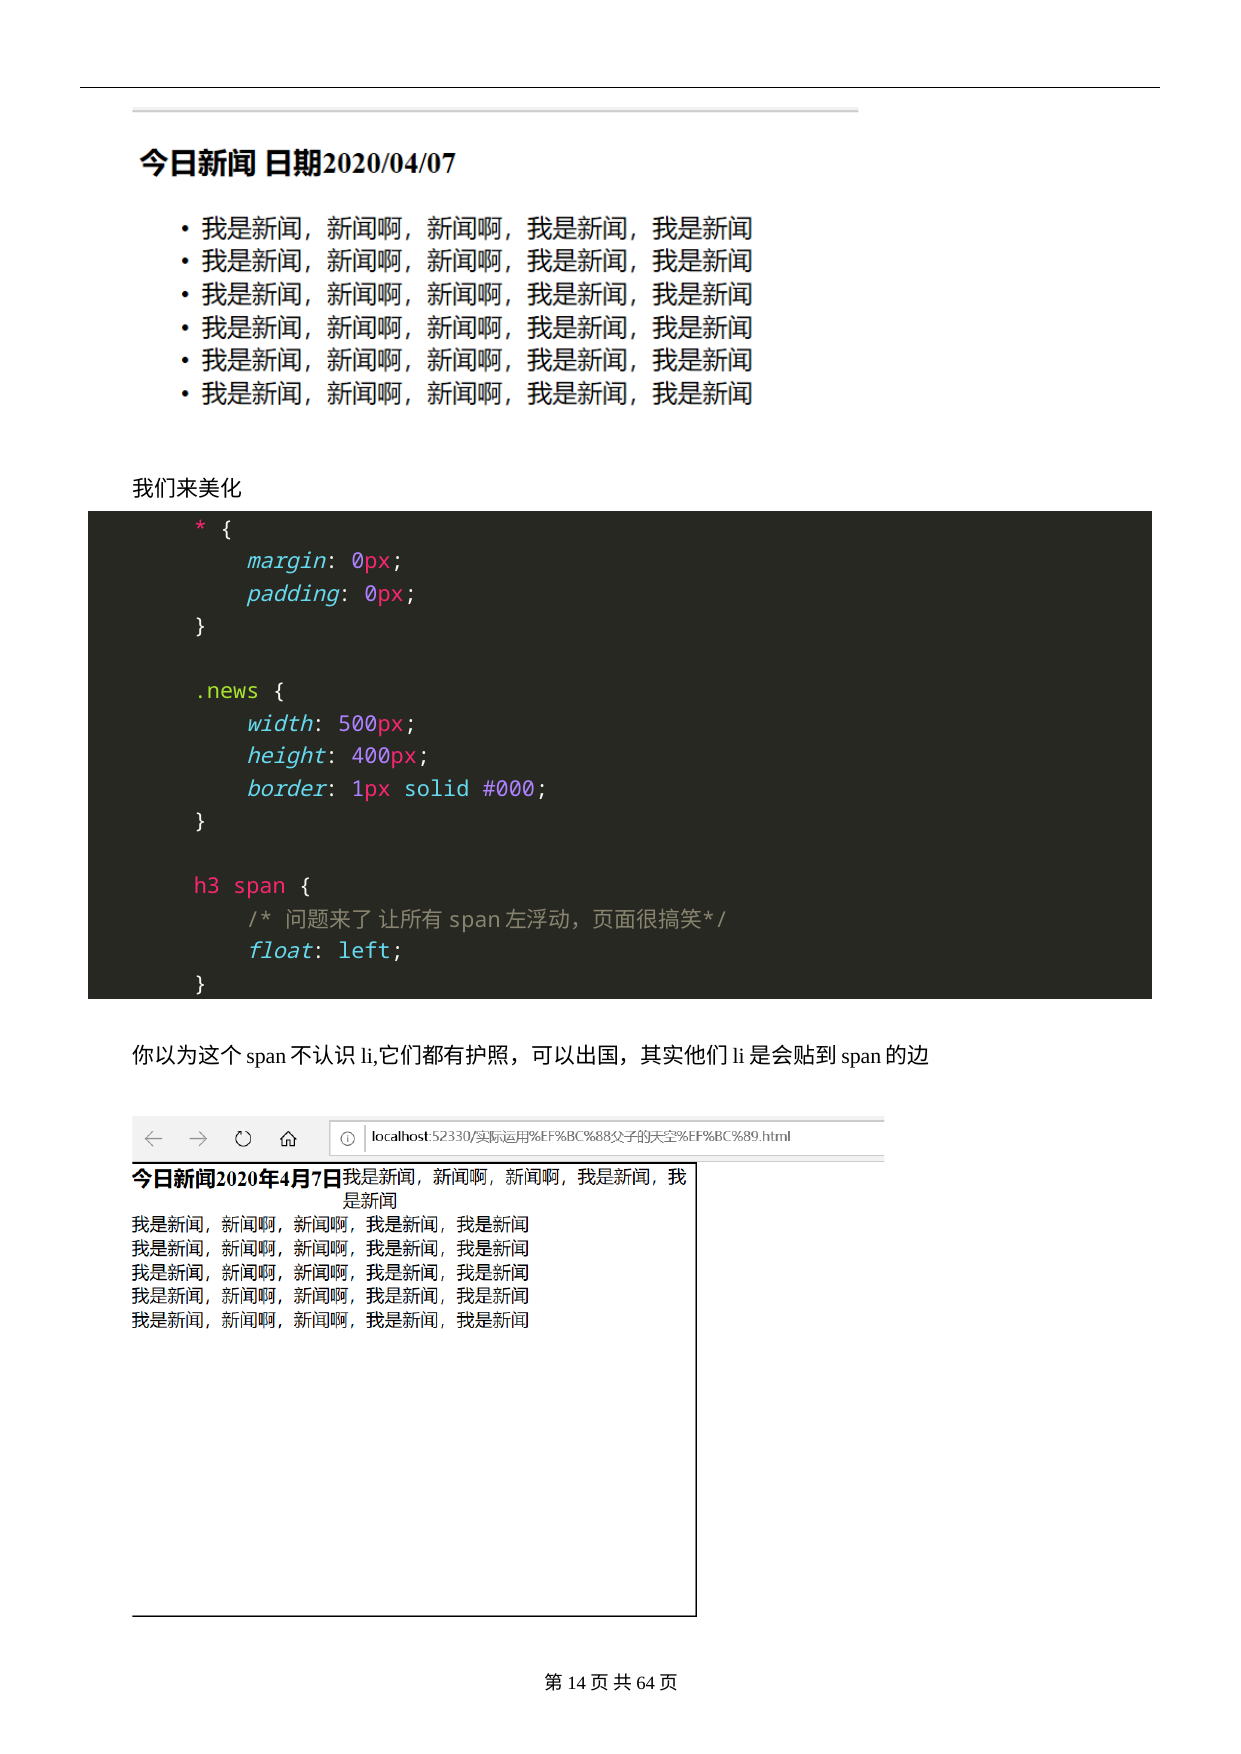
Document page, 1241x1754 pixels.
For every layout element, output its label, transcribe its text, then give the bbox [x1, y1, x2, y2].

text 你以为这个span不认识li,它们都有护照，可以出国，其实他们li是会贴到span的边 [88, 1037, 1152, 1070]
text h3 span { [88, 869, 1152, 901]
picture [132, 107, 859, 454]
text height: 400px; [88, 739, 1152, 771]
text } [88, 966, 1152, 999]
picture [132, 1116, 885, 1634]
text border: 1px solid #000; [88, 771, 1152, 804]
text } [88, 804, 1152, 836]
text } [88, 609, 1152, 641]
text 我们来美化 [88, 471, 1152, 503]
text * { [88, 511, 1152, 544]
text .news { [88, 674, 1152, 706]
text /* 问题来了 让所有span左浮动，页面很搞笑*/ [88, 901, 1152, 934]
text margin: 0px; [88, 544, 1152, 576]
text float: left; [88, 934, 1152, 966]
text width: 500px; [88, 706, 1152, 739]
text padding: 0px; [88, 576, 1152, 609]
